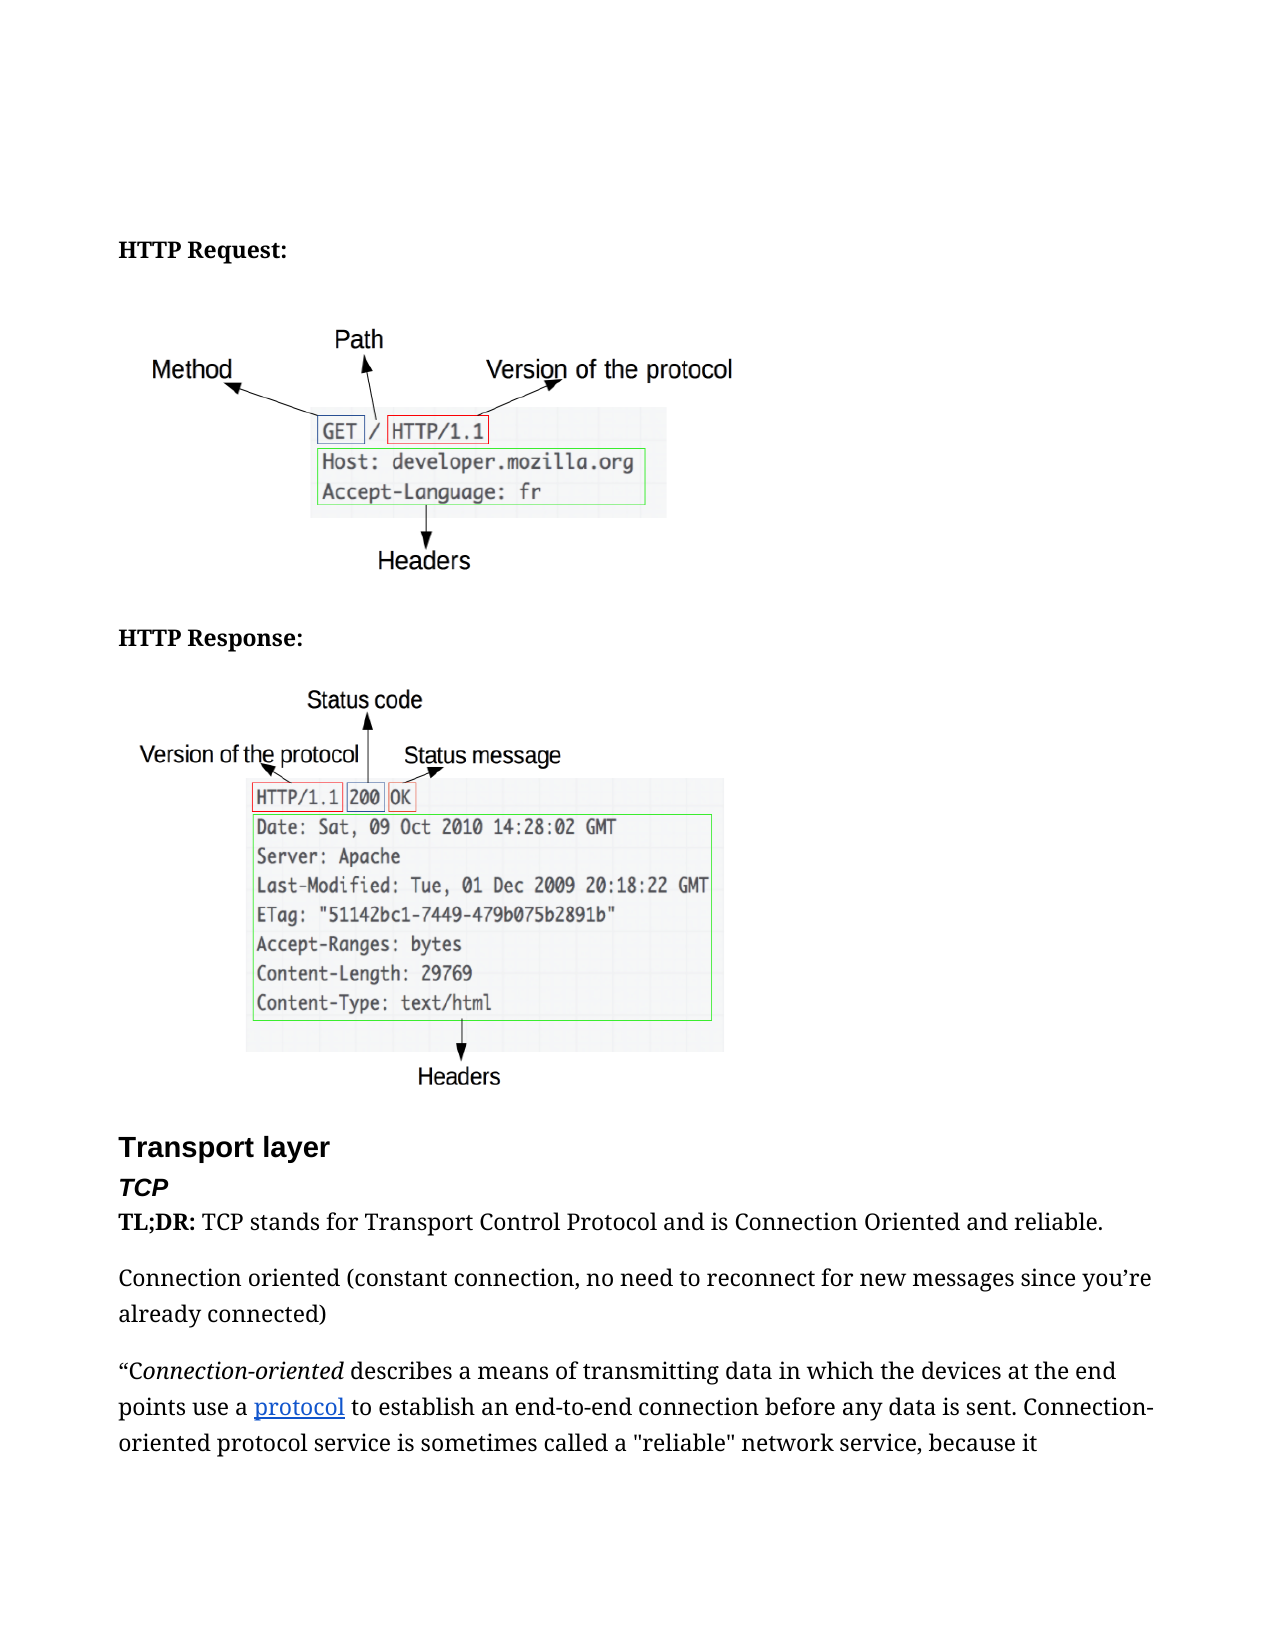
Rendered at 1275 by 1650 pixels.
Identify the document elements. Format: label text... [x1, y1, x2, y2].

picture [118, 678, 743, 1105]
subtitle TCP [118, 1172, 1157, 1201]
picture [118, 290, 743, 597]
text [118, 1355, 1157, 1458]
text TL;DR: TCP stands for Transport Control Protocol and is Connection Oriented and reliable. [118, 1206, 1157, 1237]
text HTTP Request: [118, 234, 1157, 265]
text Connection oriented (constant connection, no need to reconnect for new messages since you’re already connected) [118, 1262, 1157, 1329]
text HTTP Response: [118, 622, 1157, 653]
subtitle Transport layer [118, 1130, 1157, 1163]
